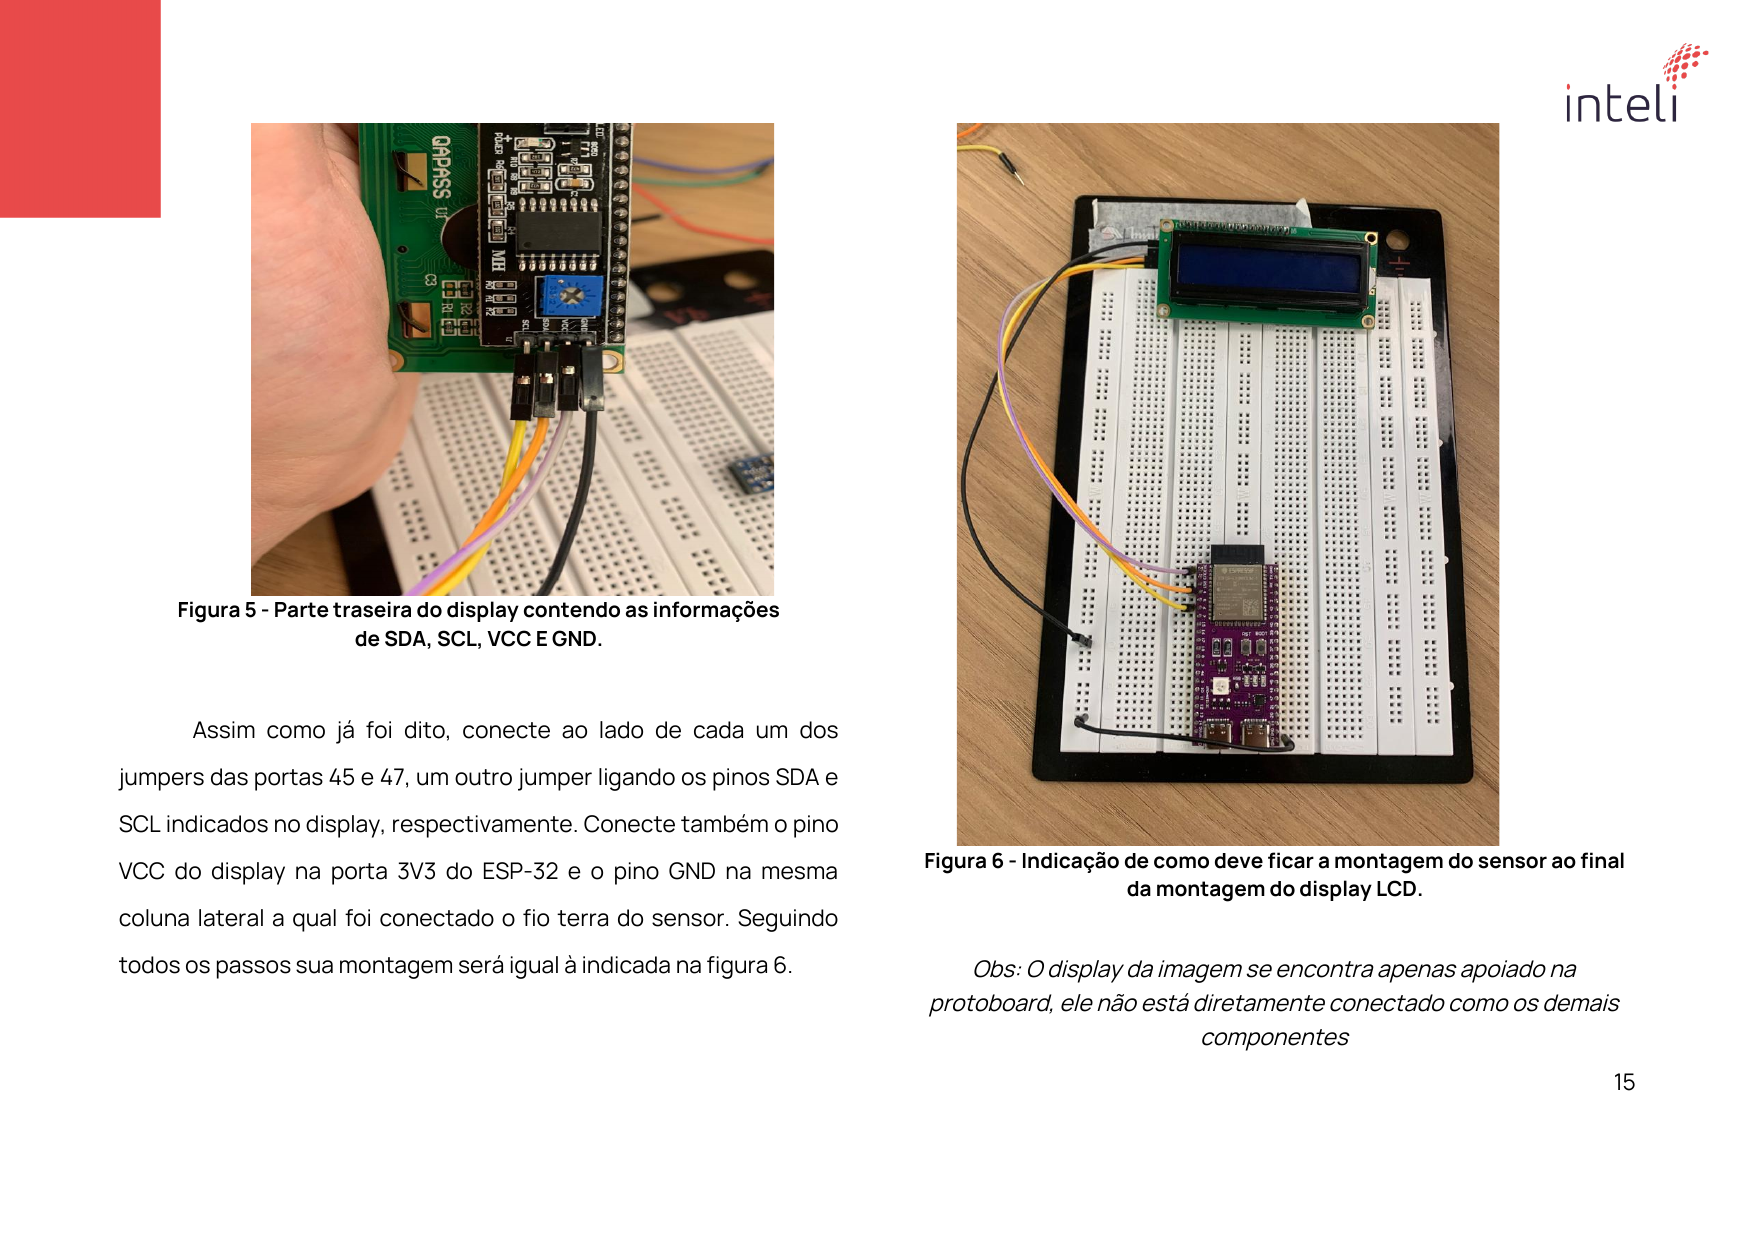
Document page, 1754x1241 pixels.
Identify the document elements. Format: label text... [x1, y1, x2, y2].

text Figura 5 - Parte traseira do display contendo as informações [118, 595, 839, 624]
picture [1566, 43, 1709, 122]
text de SDA, SCL, VCC E GND. [118, 624, 839, 652]
picture [956, 123, 1500, 846]
text Assim como já foi dito, conecte ao lado de cada um dos jumpers das portas 45 e 47, um outro jumper ligando os pinos SDA e SCL indicados no display, respectivamente. Conecte também o pino VCC do display na porta 3V3 do ESP-32 e o pino GND na mesma coluna lateral a qual foi conectado o fio terra do sensor. Seguindo todos os passos sua montagem será igual à indicada na figura 6. [118, 714, 839, 980]
picture [251, 123, 775, 596]
text Obs: O display da imagem se encontra apenas apoiado na protoboard, ele não está diretamente conectado como os demais componentes [914, 953, 1636, 1052]
text Figura 6 - Indicação de como deve ficar a montagem do sensor ao final da montagem do display LCD. [914, 846, 1636, 903]
picture [0, 0, 161, 218]
